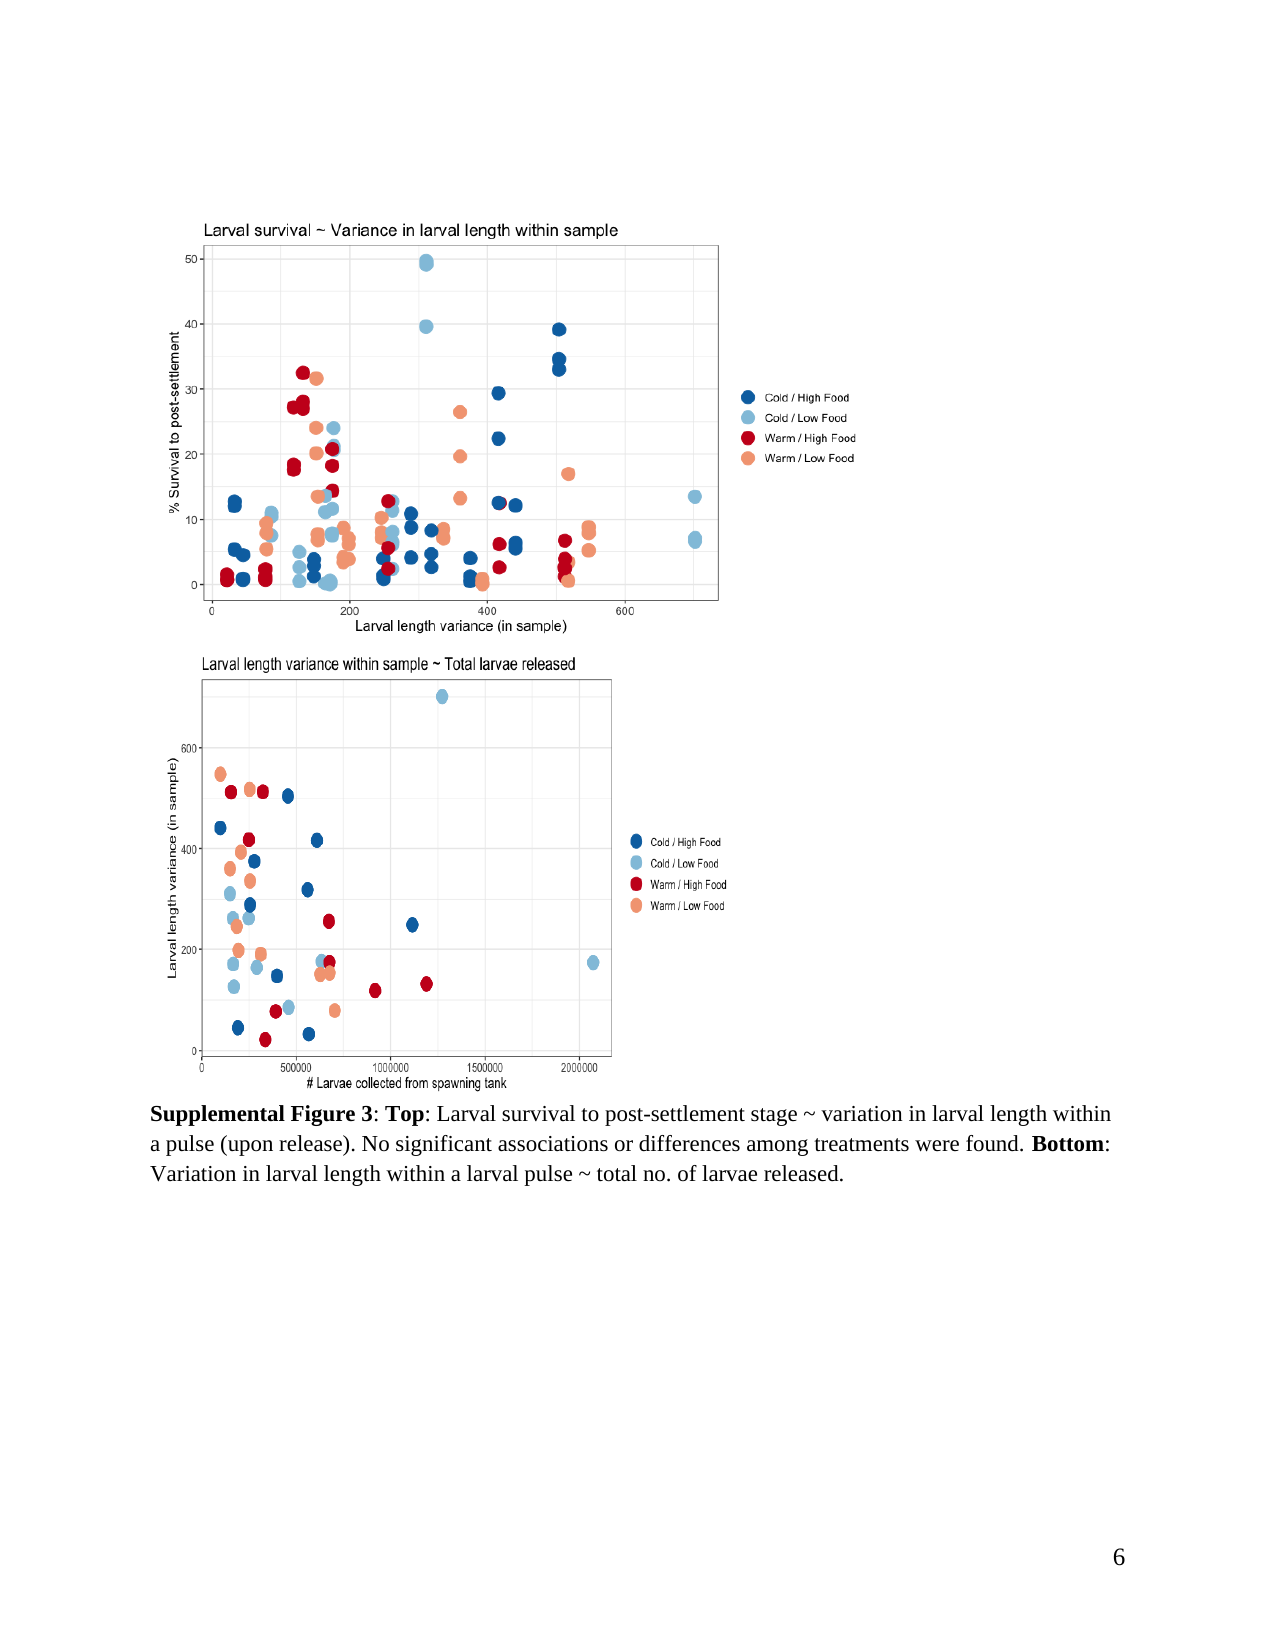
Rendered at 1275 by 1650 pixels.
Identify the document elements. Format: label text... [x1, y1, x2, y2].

picture [162, 649, 737, 1097]
picture [162, 217, 868, 639]
